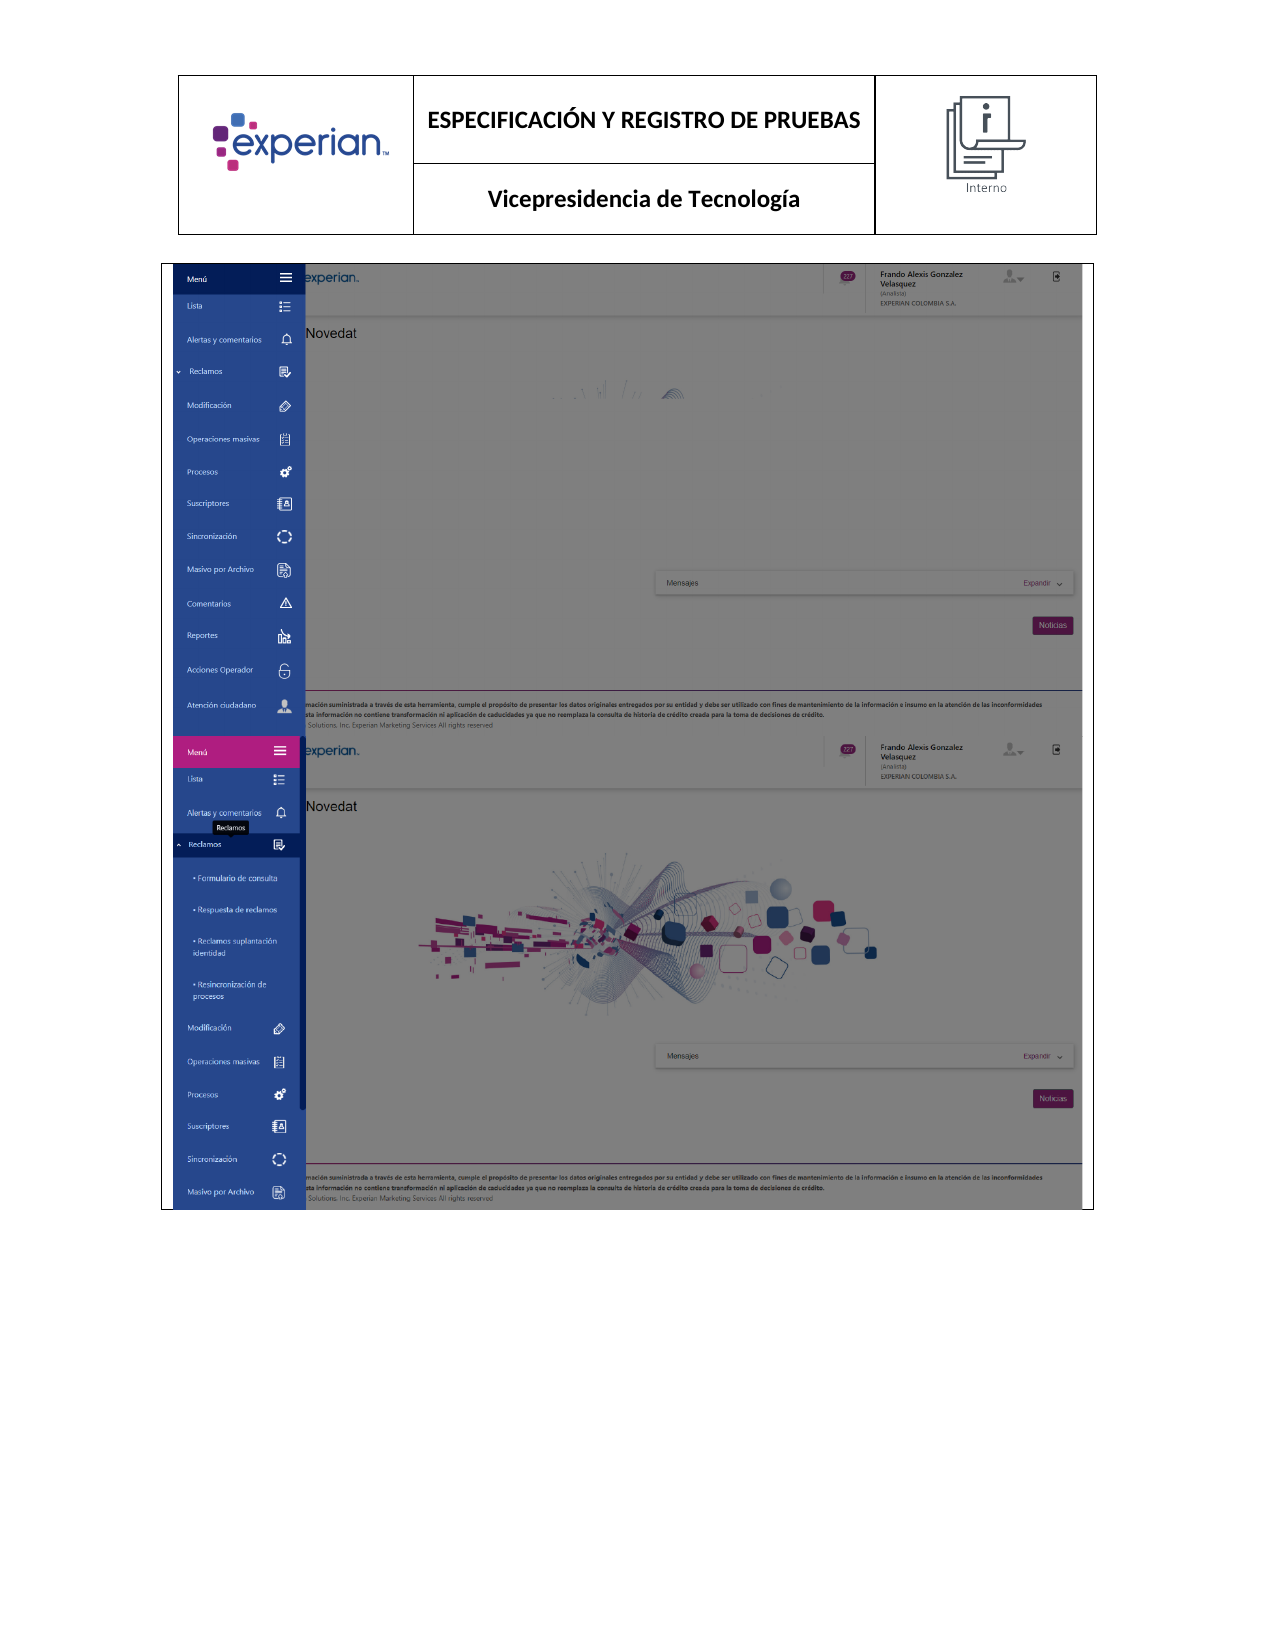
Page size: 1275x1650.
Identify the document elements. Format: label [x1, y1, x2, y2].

picture [191, 91, 401, 192]
table_cell [162, 264, 173, 1209]
table_cell [1083, 264, 1093, 1209]
picture [173, 264, 1083, 1210]
picture [946, 91, 1026, 193]
